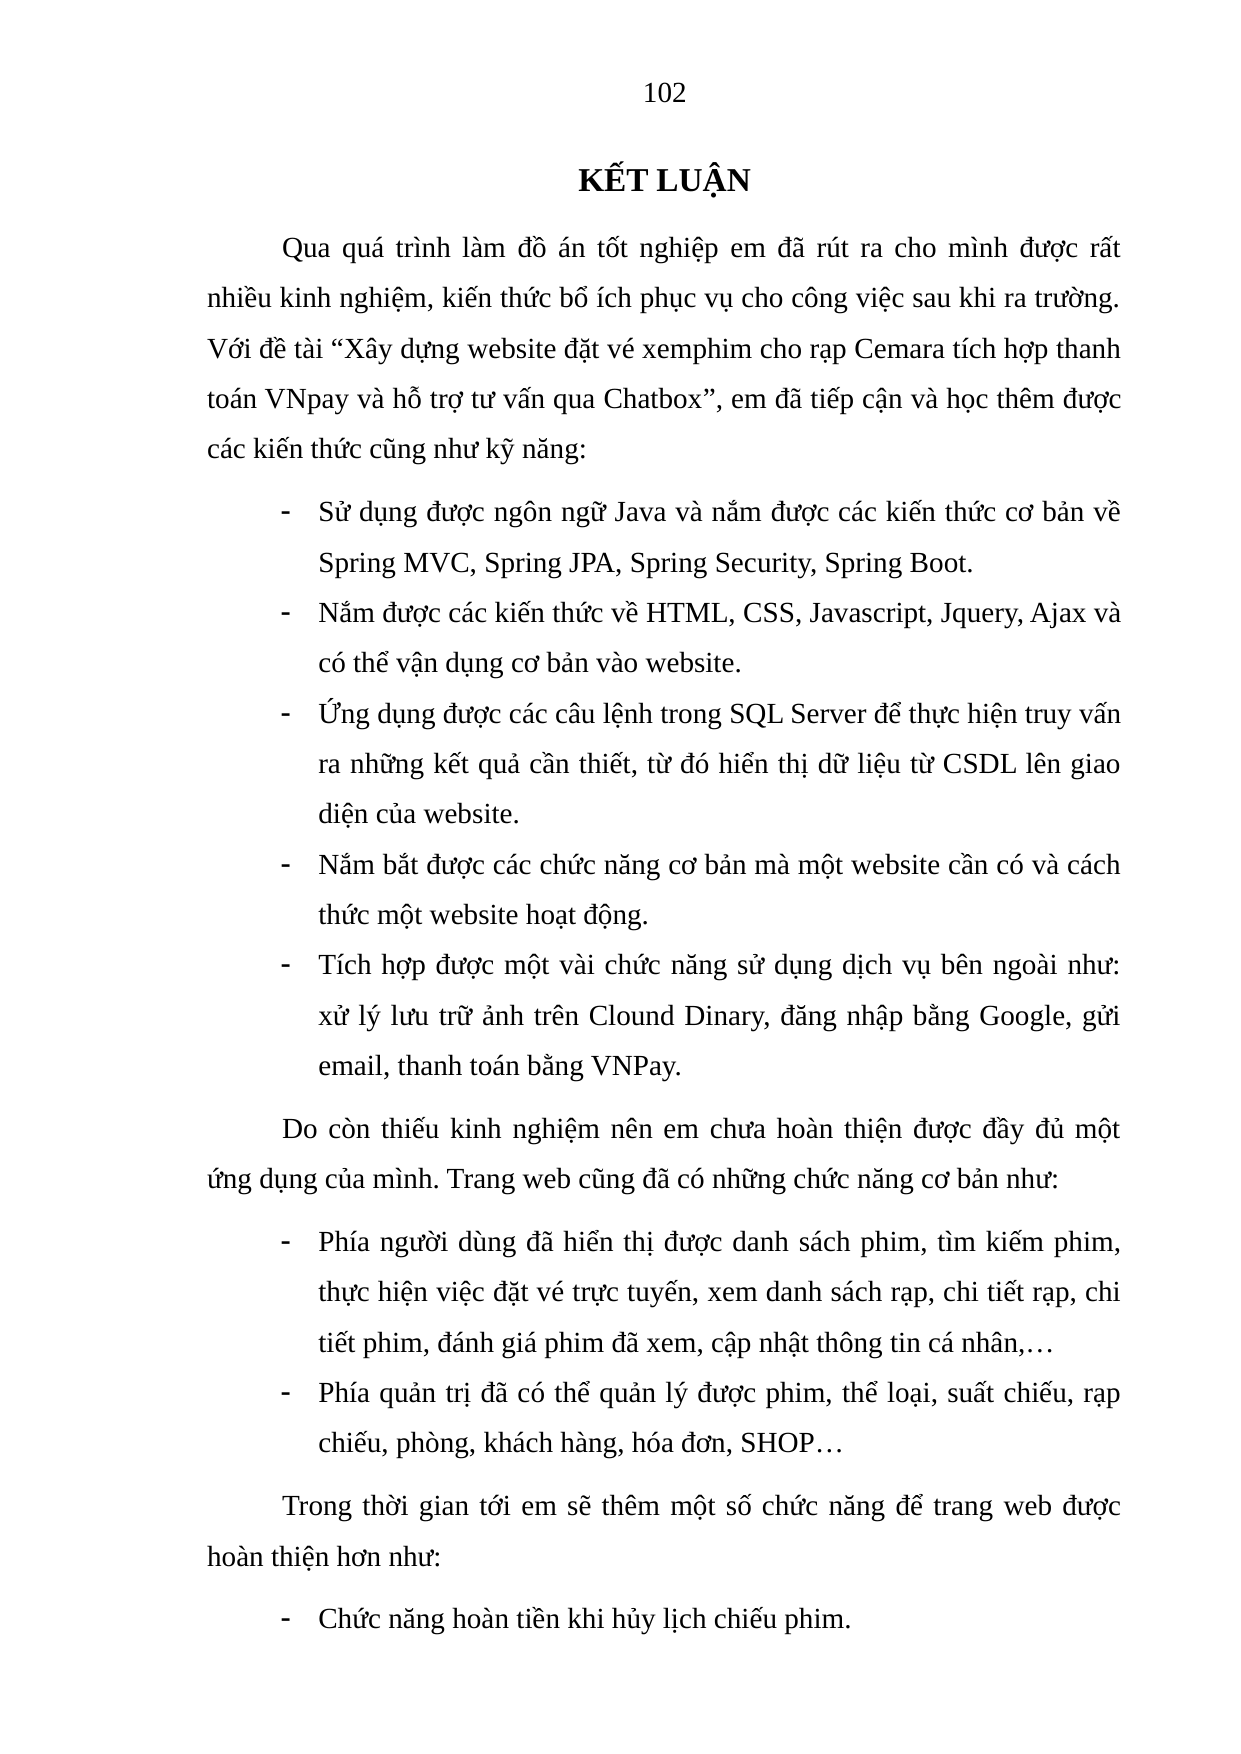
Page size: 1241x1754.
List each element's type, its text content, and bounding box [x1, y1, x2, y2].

list Tích hợp được một vài chức năng sử dụng dịch vụ bên ngoài như: xử lý lưu trữ ảnh trên Clound Dinary, đăng nhập bằng Google, gửi email, thanh toán bằng VNPay. [281, 947, 1122, 1082]
list Nắm được các kiến thức về HTML, CSS, Javascript, Jquery, Ajax và có thể vận dụng cơ bản vào website. [281, 595, 1122, 679]
list Ứng dụng được các câu lệnh trong SQL Server để thực hiện truy vấn ra những kết quả cần thiết, từ đó hiển thị dữ liệu từ CSDL lên giao diện của website. [281, 696, 1122, 830]
subtitle KẾT LUẬN [207, 160, 1122, 198]
list Sử dụng được ngôn ngữ Java và nắm được các kiến thức cơ bản về Spring MVC, Spring JPA, Spring Security, Spring Boot. [281, 494, 1122, 578]
list Nắm bắt được các chức năng cơ bản mà một website cần có và cách thức một website hoạt động. [281, 847, 1122, 931]
text Trong thời gian tới em sẽ thêm một số chức năng để trang web được hoàn thiện hơn như: [207, 1488, 1122, 1572]
list Phía người dùng đã hiển thị được danh sách phim, tìm kiếm phim, thực hiện việc đặt vé trực tuyến, xem danh sách rạp, chi tiết rạp, chi tiết phim, đánh giá phim đã xem, cập nhật thông tin cá nhân,… [281, 1224, 1122, 1358]
list Chức năng hoàn tiền khi hủy lịch chiếu phim. [281, 1602, 1122, 1635]
list Phía quản trị đã có thể quản lý được phim, thể loại, suất chiếu, rạp chiếu, phòng, khách hàng, hóa đơn, SHOP… [281, 1375, 1122, 1459]
text Qua quá trình làm đồ án tốt nghiệp em đã rút ra cho mình được rất nhiều kinh nghiệm, kiến thức bổ ích phục vụ cho công việc sau khi ra trường. Với đề tài “Xây dựng website đặt vé xemphim cho rạp Cemara tích hợp thanh toán VNpay và hỗ trợ tư vấn qua Chatbox”, em đã tiếp cận và học thêm được các kiến thức cũng như kỹ năng: [207, 230, 1122, 465]
text Do còn thiếu kinh nghiệm nên em chưa hoàn thiện được đầy đủ một ứng dụng của mình. Trang web cũng đã có những chức năng cơ bản như: [207, 1111, 1122, 1195]
